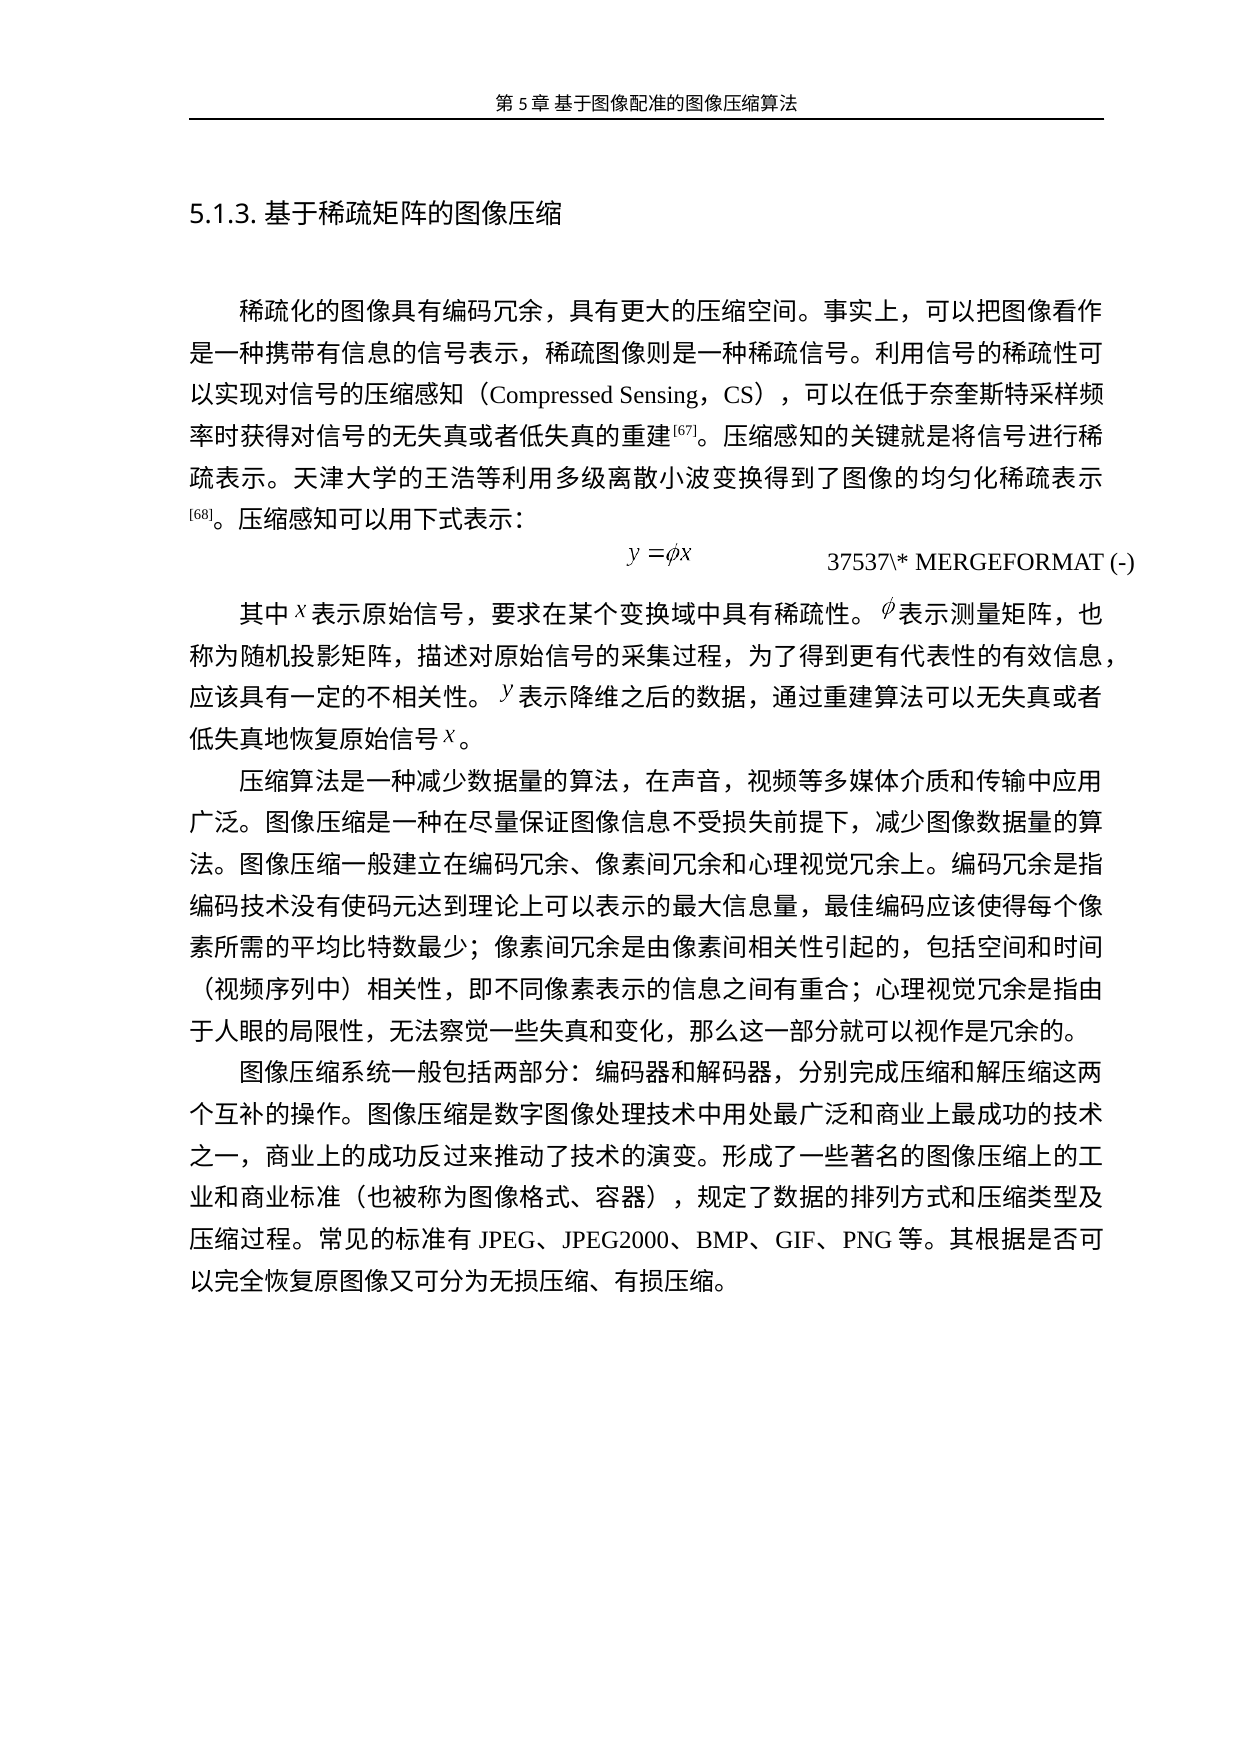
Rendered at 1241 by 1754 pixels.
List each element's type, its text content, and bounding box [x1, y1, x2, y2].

text 压缩算法是一种减少数据量的算法，在声音，视频等多媒体介质和传输中应用广泛。图像压缩是一种在尽量保证图像信息不受损失前提下，减少图像数据量的算法。图像压缩一般建立在编码冗余、像素间冗余和心理视觉冗余上。编码冗余是指编码技术没有使码元达到理论上可以表示的最大信息量，最佳编码应该使得每个像素所需的平均比特数最少；像素间冗余是由像素间相关性引起的，包括空间和时间（视频序列中）相关性，即不同像素表示的信息之间有重合；心理视觉冗余是指由于人眼的局限性，无法察觉一些失真和变化，那么这一部分就可以视作是冗余的。 [189, 757, 1104, 1048]
text 图像压缩系统一般包括两部分：编码器和解码器，分别完成压缩和解压缩这两个互补的操作。图像压缩是数字图像处理技术中用处最广泛和商业上最成功的技术之一，商业上的成功反过来推动了技术的演变。形成了一些著名的图像压缩上的工业和商业标准（也被称为图像格式、容器），规定了数据的排列方式和压缩类型及压缩过程。常见的标准有JPEG、JPEG2000、BMP、GIF、PNG等。其根据是否可以完全恢复原图像又可分为无损压缩、有损压缩。 [189, 1048, 1104, 1298]
text 稀疏化的图像具有编码冗余，具有更大的压缩空间。事实上，可以把图像看作是一种携带有信息的信号表示，稀疏图像则是一种稀疏信号。利用信号的稀疏性可以实现对信号的压缩感知（Compressed Sensing，CS），可以在低于奈奎斯特采样频率时获得对信号的无失真或者低失真的重建[67]。压缩感知的关键就是将信号进行稀疏表示。天津大学的王浩等利用多级离散小波变换得到了图像的均匀化稀疏表示[68]。压缩感知可以用下式表示： [189, 287, 1104, 537]
text 其中表示原始信号，要求在某个变换域中具有稀疏性。表示测量矩阵，也称为随机投影矩阵，描述对原始信号的采集过程，为了得到更有代表性的有效信息，应该具有一定的不相关性。表示降维之后的数据，通过重建算法可以无失真或者低失真地恢复原始信号。 [189, 590, 1104, 757]
subtitle 5.1.3. 基于稀疏矩阵的图像压缩 [189, 192, 1104, 232]
